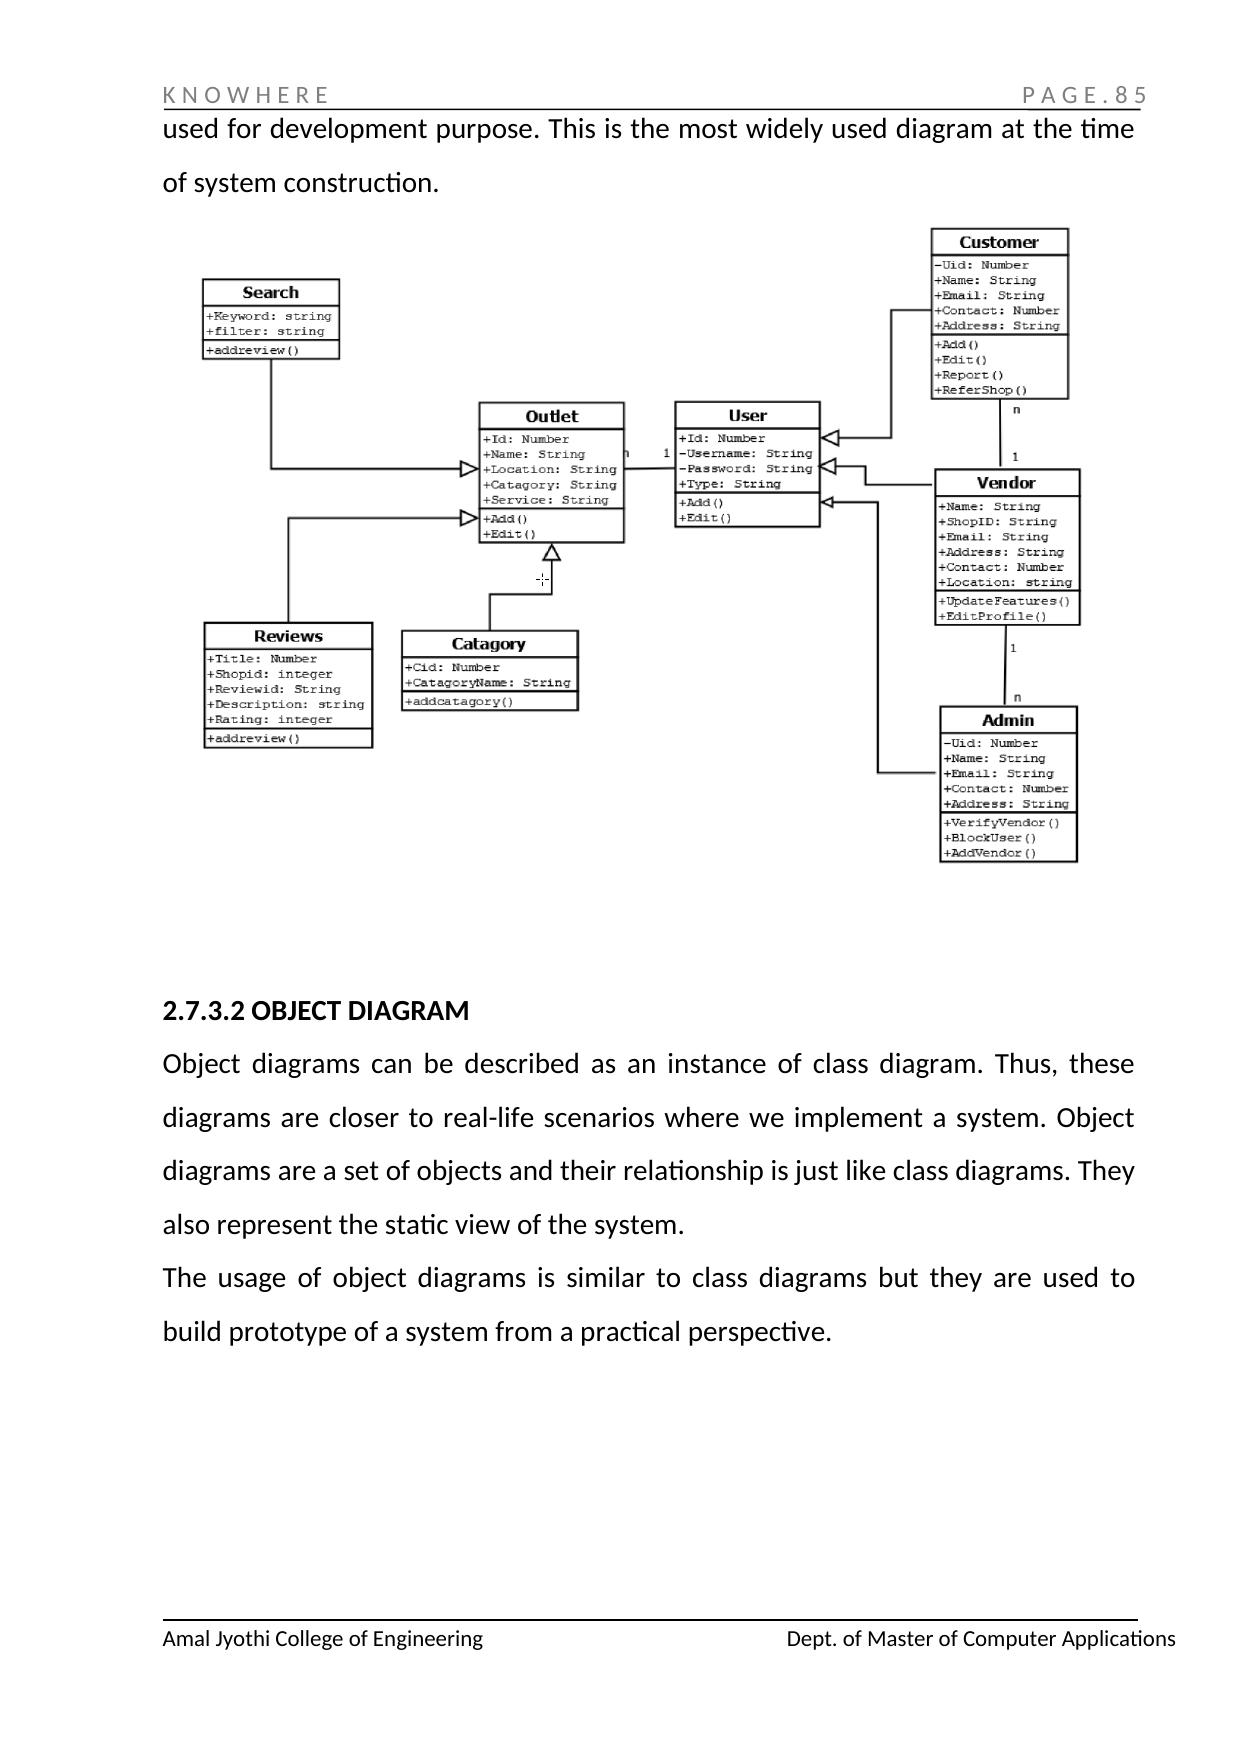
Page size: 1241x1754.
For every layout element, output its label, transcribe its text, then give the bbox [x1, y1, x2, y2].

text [162, 110, 1137, 199]
text The usage of object diagrams is similar to class diagrams but they are used to build prototype of a system from a practical perspective. [162, 1259, 1137, 1348]
text Object diagrams can be described as an instance of class diagram. Thus, these diagrams are closer to real-life scenarios where we implement a system. Object diagrams are a set of objects and their relationship is just like class diagrams. They also represent the static view of the system. [162, 1045, 1137, 1241]
picture [162, 217, 1109, 871]
text 2.7.3.2 OBJECT DIAGRAM [162, 992, 1137, 1028]
